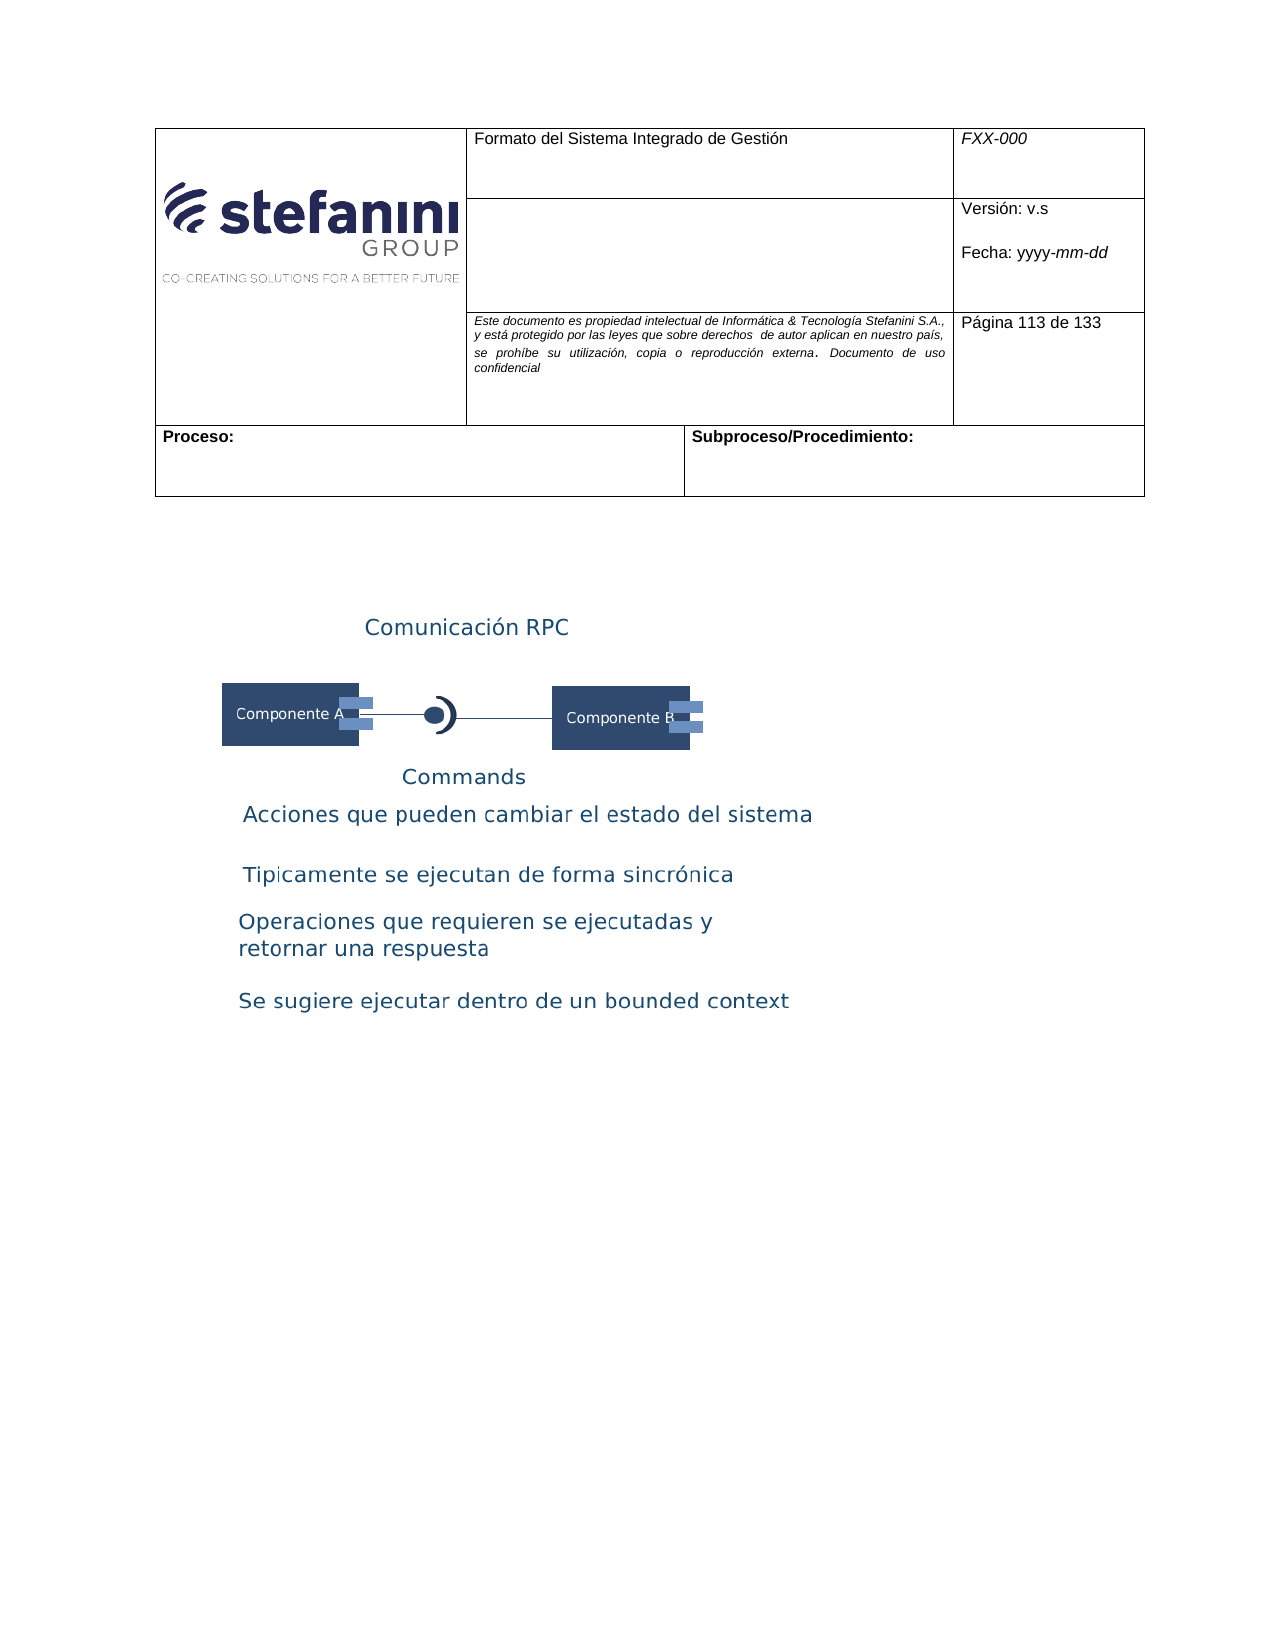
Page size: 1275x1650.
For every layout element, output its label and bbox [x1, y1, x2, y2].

picture [162, 182, 460, 286]
picture [196, 599, 816, 1052]
